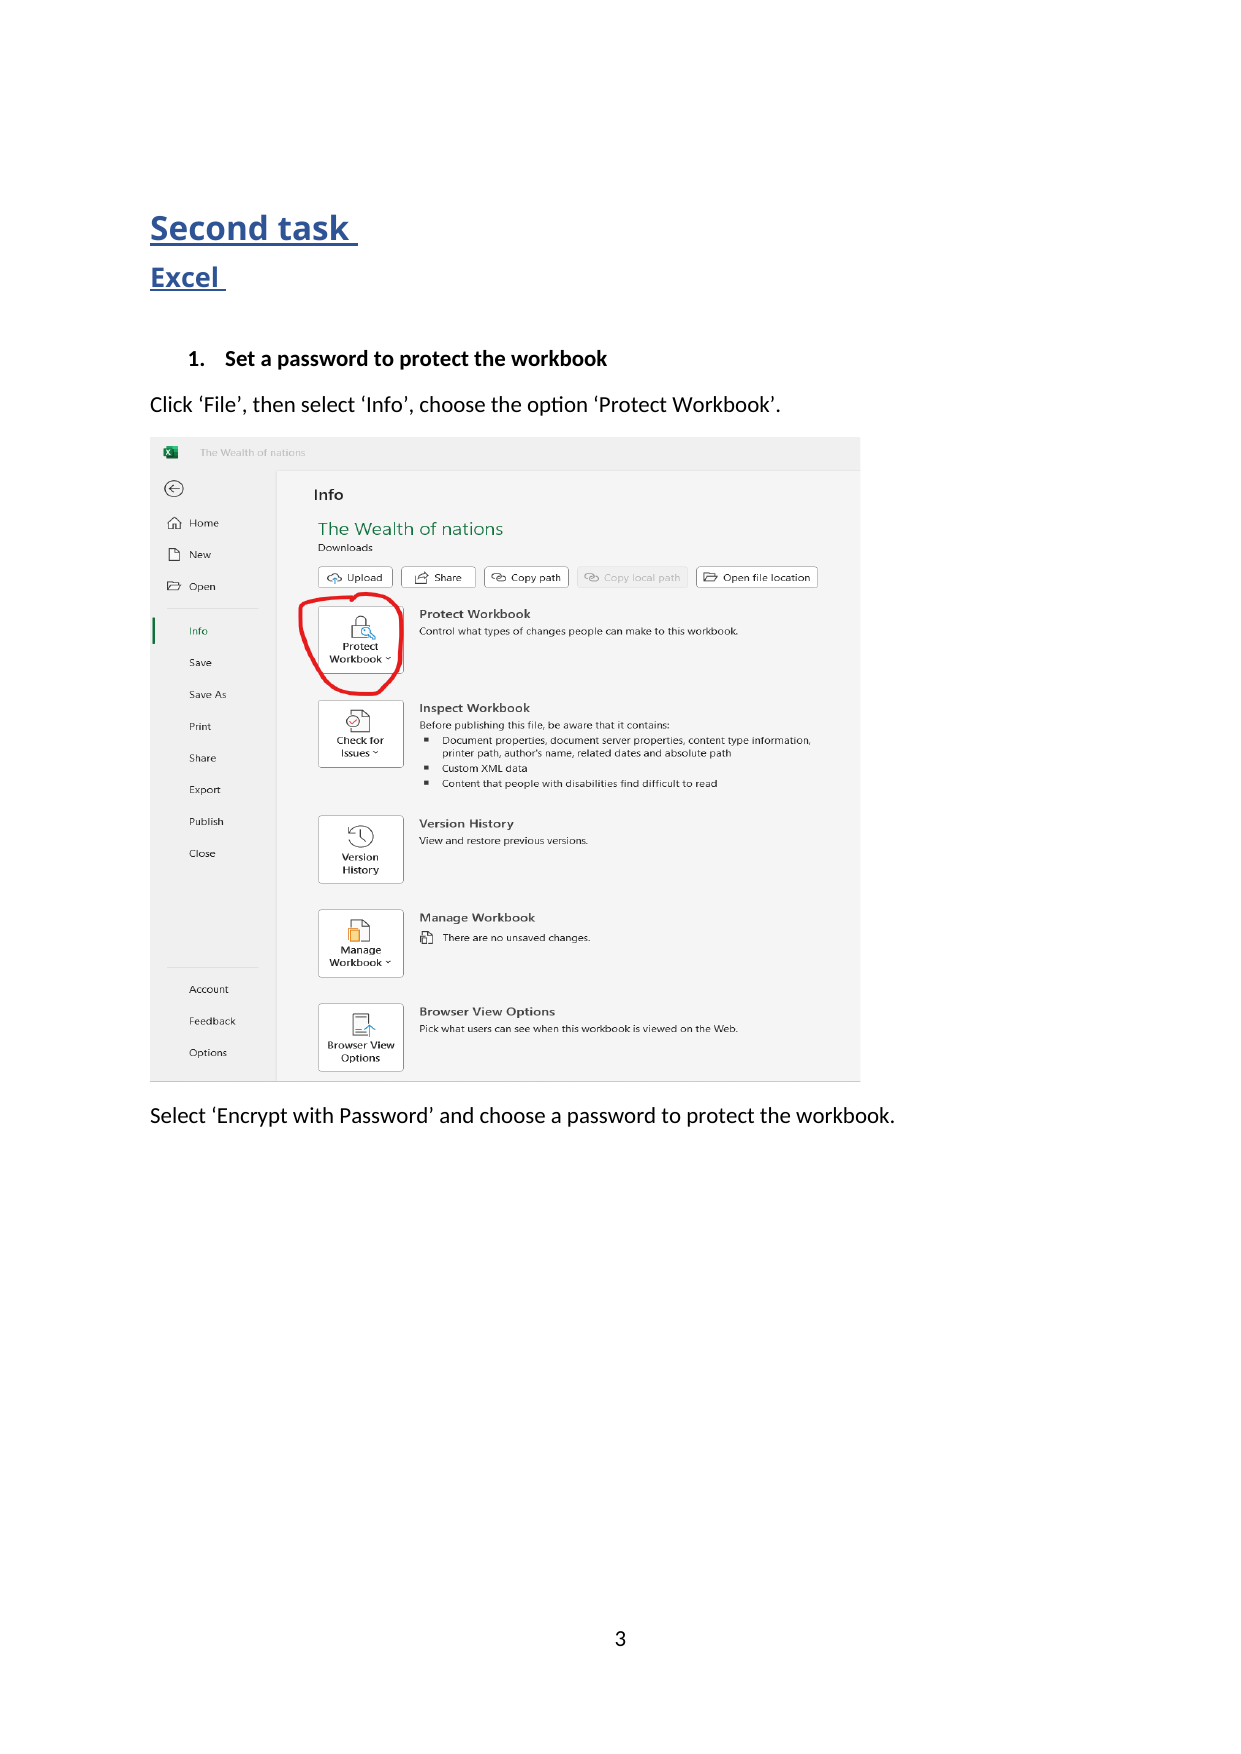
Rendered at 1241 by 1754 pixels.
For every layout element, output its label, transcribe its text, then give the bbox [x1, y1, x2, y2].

text Click ‘File’, then select ‘Info’, choose the option ‘Protect Workbook’. [150, 391, 1090, 419]
text Select ‘Encrypt with Password’ and choose a password to protect the workbook. [150, 1101, 1090, 1129]
picture [150, 437, 861, 1082]
list Set a password to protect the workbook [187, 344, 1090, 372]
subtitle Excel [150, 258, 1090, 295]
subtitle Second task [150, 205, 1090, 251]
